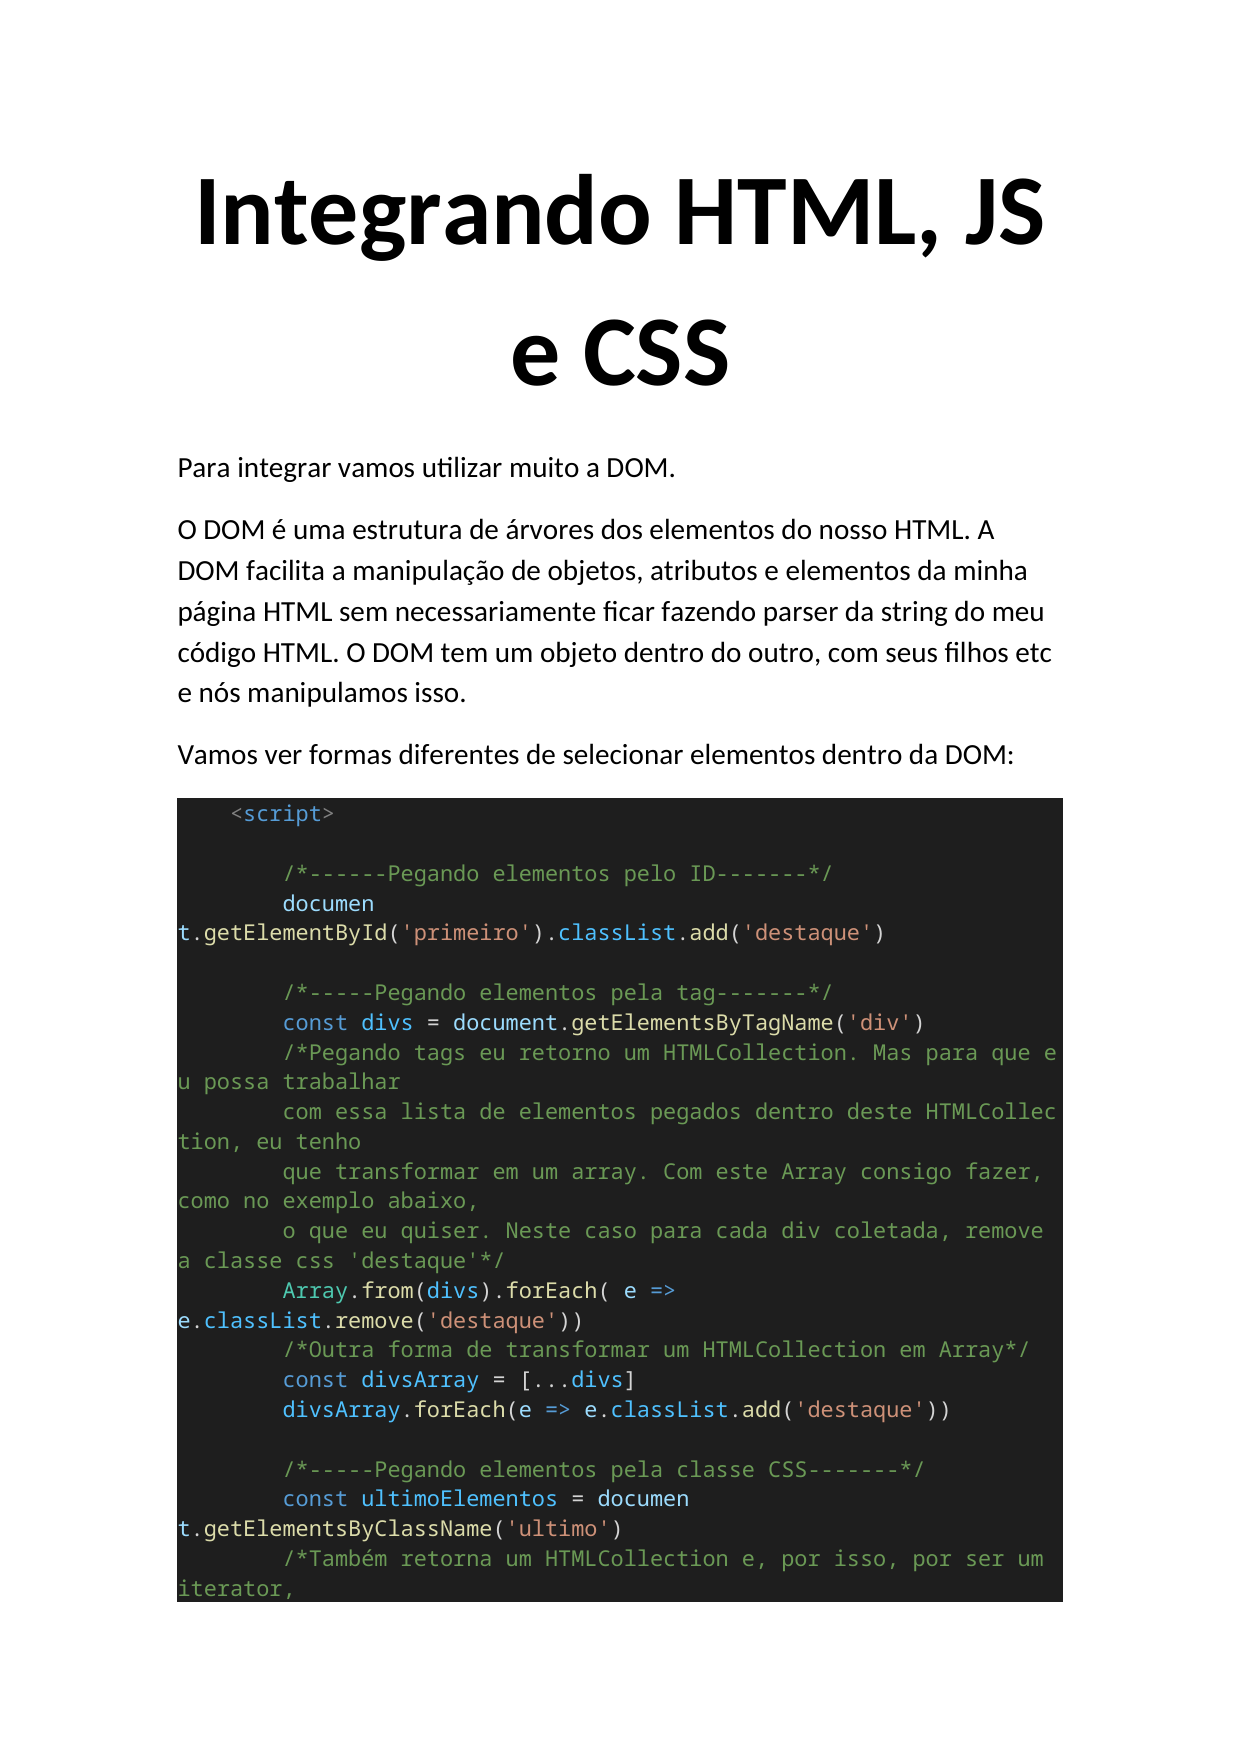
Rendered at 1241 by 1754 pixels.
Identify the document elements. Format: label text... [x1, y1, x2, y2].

text const divs = document.getElementsByTagName('div') [177, 1007, 1063, 1036]
text Vamos ver formas diferentes de selecionar elementos dentro da DOM: [177, 736, 1063, 772]
text document.getElementById('primeiro').classList.add('destaque') [177, 887, 1063, 947]
text que transformar em um array. Com este Array consigo fazer, como no exemplo abaixo, [177, 1156, 1063, 1215]
text <script> [177, 798, 1063, 828]
text /*-----Pegando elementos pela classe CSS-------*/ [177, 1453, 1063, 1483]
text Para integrar vamos utilizar muito a DOM. [177, 449, 1063, 485]
text const divsArray = [...divs] [177, 1364, 1063, 1394]
text /*Também retorna um HTMLCollection e, por isso, por ser um iterator, [177, 1543, 1063, 1602]
text /*Outra forma de transformar um HTMLCollection em Array*/ [177, 1334, 1063, 1364]
text O DOM é uma estrutura de árvores dos elementos do nosso HTML. A DOM facilita a manipulação de objetos, atributos e elementos da minha página HTML sem necessariamente ficar fazendo parser da string do meu código HTML. O DOM tem um objeto dentro do outro, com seus filhos etc e nós manipulamos isso. [177, 511, 1063, 710]
text const ultimoElementos = document.getElementsByClassName('ultimo') [177, 1483, 1063, 1543]
text /*------Pegando elementos pelo ID-------*/ [177, 858, 1063, 887]
text com essa lista de elementos pegados dentro deste HTMLCollection, eu tenho [177, 1096, 1063, 1156]
text divsArray.forEach(e => e.classList.add('destaque')) [177, 1394, 1063, 1424]
text Array.from(divs).forEach( e => e.classList.remove('destaque')) [177, 1275, 1063, 1334]
text /*Pegando tags eu retorno um HTMLCollection. Mas para que eu possa trabalhar [177, 1036, 1063, 1096]
text o que eu quiser. Neste caso para cada div coletada, remove a classe css 'destaque'*/ [177, 1215, 1063, 1275]
text /*-----Pegando elementos pela tag-------*/ [177, 977, 1063, 1007]
text Integrando HTML, JS e CSS [177, 148, 1063, 410]
